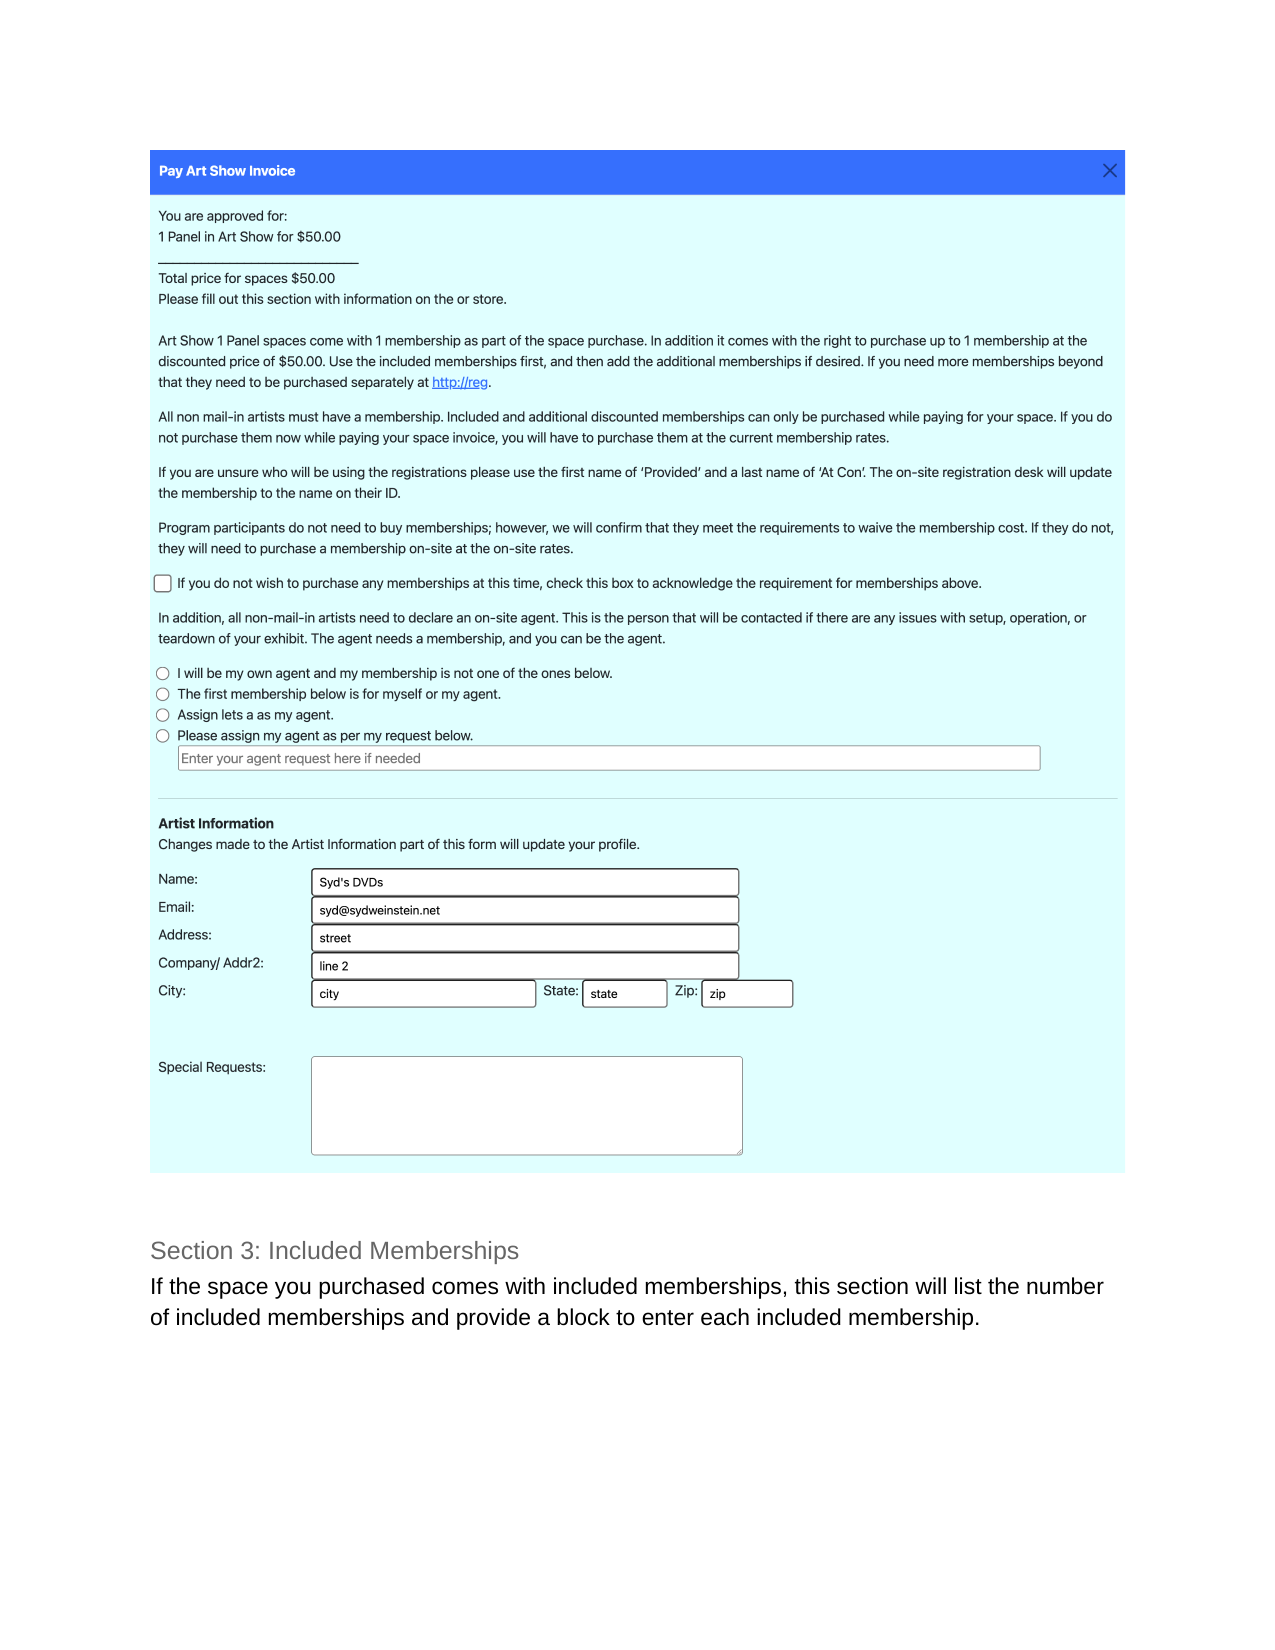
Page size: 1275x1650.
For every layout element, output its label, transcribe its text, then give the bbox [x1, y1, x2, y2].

picture [150, 150, 1125, 1173]
text If the space you purchased comes with included memberships, this section will list the number of included memberships and provide a block to enter each included membership. [150, 1273, 1125, 1330]
subtitle Section 3: Included Memberships [150, 1236, 1125, 1265]
